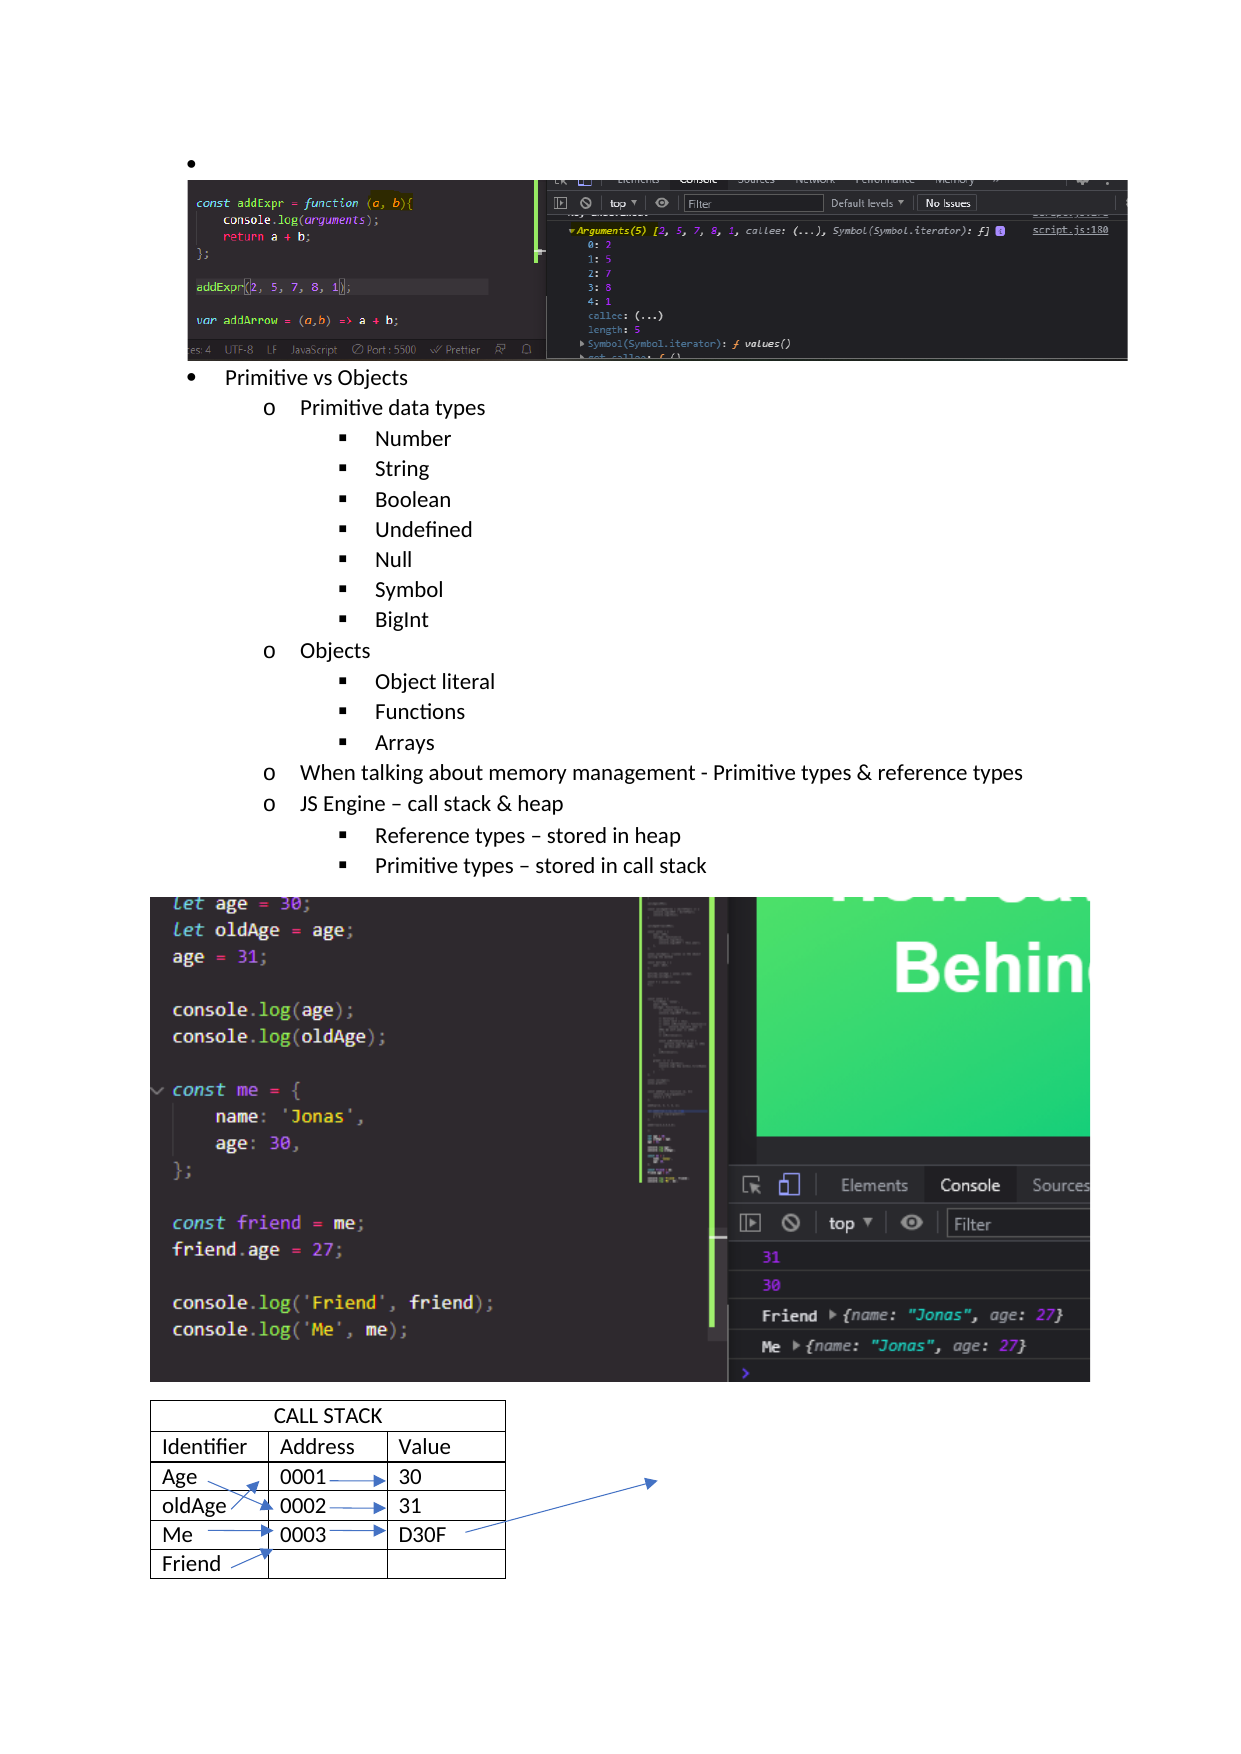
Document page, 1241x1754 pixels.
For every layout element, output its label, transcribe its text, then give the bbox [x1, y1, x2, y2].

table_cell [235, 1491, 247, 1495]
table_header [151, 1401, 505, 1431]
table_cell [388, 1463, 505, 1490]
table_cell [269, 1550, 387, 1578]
list Primitive data types [262, 393, 1090, 422]
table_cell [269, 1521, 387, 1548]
list Objects [262, 636, 1090, 665]
list Arrays [337, 728, 1090, 756]
list Object literal [337, 667, 1090, 695]
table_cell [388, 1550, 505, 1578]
list When talking about memory management - Primitive types & reference types [262, 758, 1090, 787]
list Boolean [337, 485, 1090, 513]
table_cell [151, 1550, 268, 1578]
list Primitive types – stored in call stack [337, 851, 1090, 879]
list Functions [337, 697, 1090, 726]
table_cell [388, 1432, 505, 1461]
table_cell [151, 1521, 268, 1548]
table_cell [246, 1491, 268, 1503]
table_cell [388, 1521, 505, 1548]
list Reference types – stored in heap [337, 821, 1090, 849]
picture [187, 180, 1128, 361]
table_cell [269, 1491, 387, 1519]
list String [337, 454, 1090, 483]
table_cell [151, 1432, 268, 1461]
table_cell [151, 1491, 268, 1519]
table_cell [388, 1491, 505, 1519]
picture [150, 897, 1091, 1382]
list Symbol [337, 575, 1090, 603]
list Number [337, 424, 1090, 452]
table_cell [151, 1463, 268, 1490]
list BigInt [337, 606, 1090, 634]
list Primitive vs Objects [187, 363, 1090, 391]
list JS Engine – call stack & heap [262, 789, 1090, 818]
list Null [337, 545, 1090, 573]
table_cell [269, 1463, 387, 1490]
list Undefined [337, 515, 1090, 543]
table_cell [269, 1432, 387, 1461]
